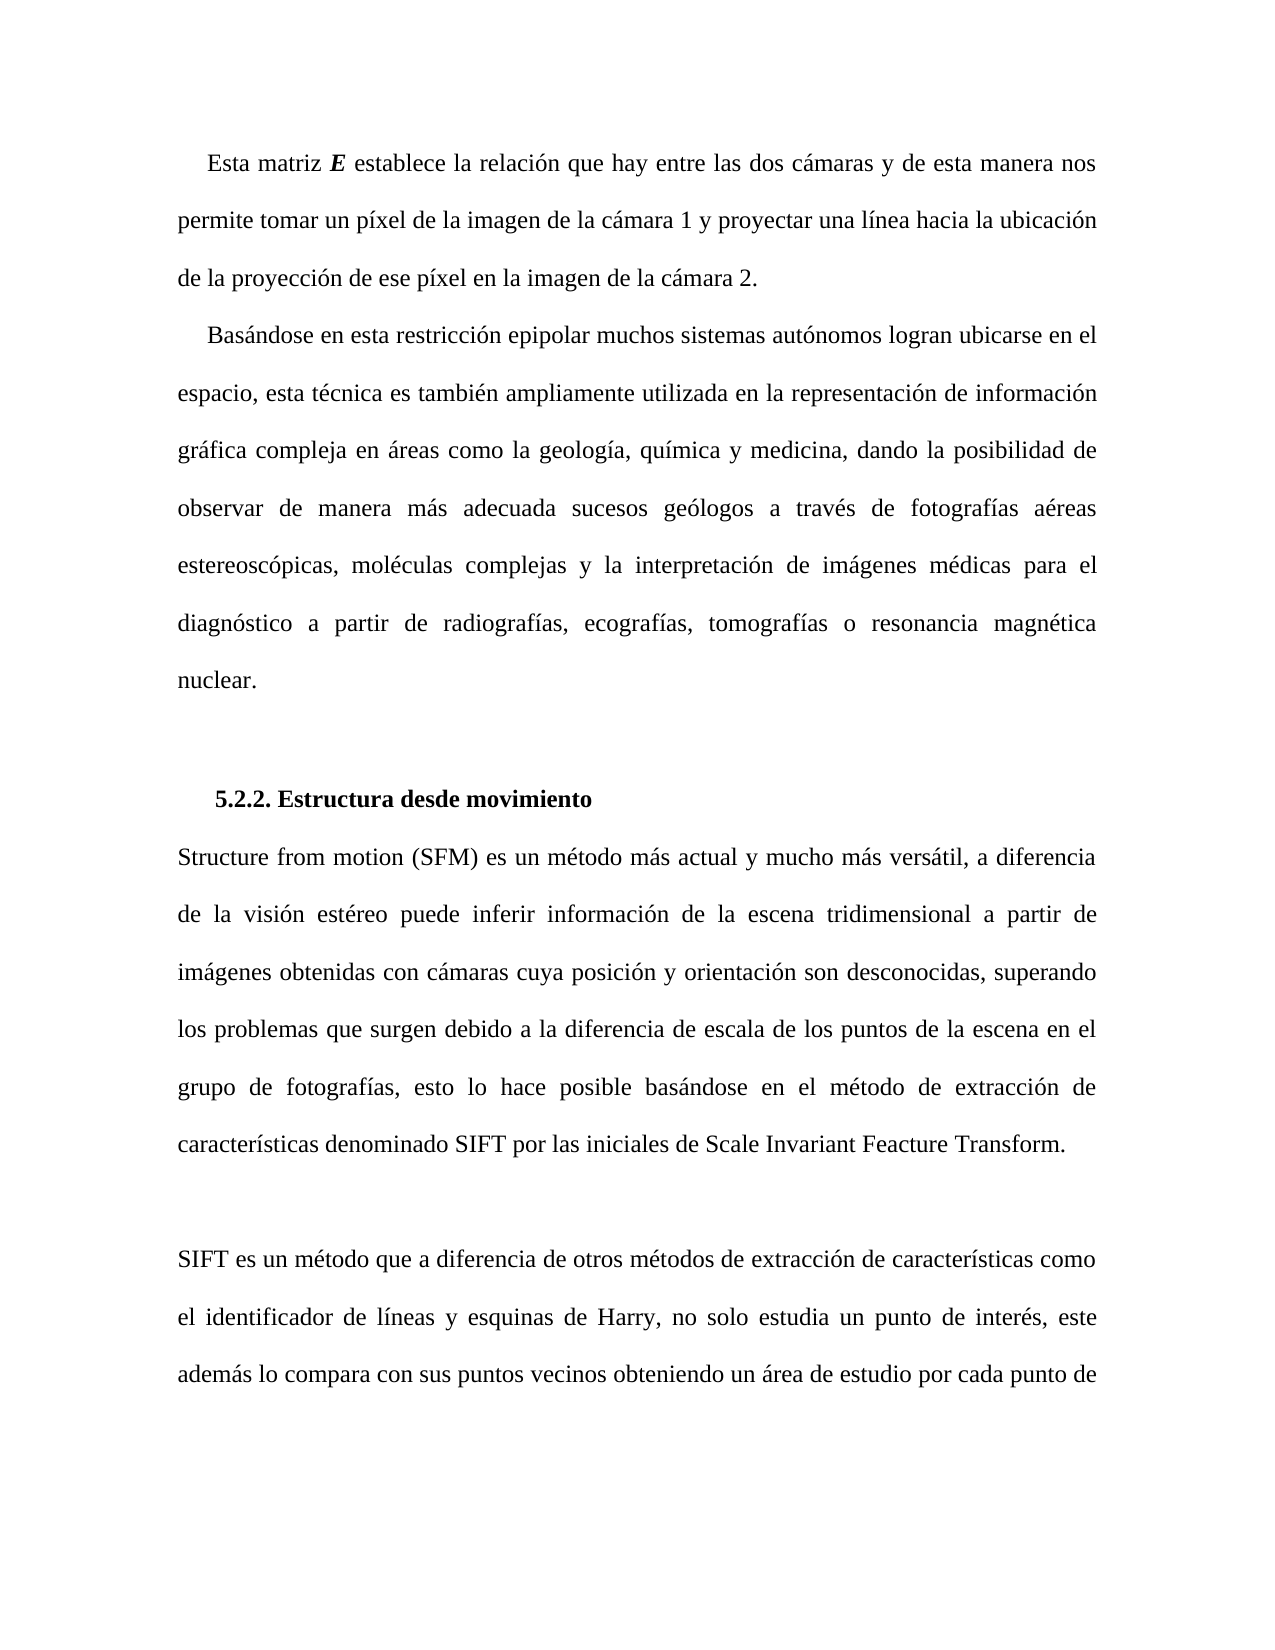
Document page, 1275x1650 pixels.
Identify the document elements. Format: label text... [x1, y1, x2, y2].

text Structure from motion (SFM) es un método más actual y mucho más versátil, a diferencia de la visión estéreo puede inferir información de la escena tridimensional a partir de imágenes obtenidas con cámaras cuya posición y orientación son desconocidas, superando los problemas que surgen debido a la diferencia de escala de los puntos de la escena en el grupo de fotografías, esto lo hace posible basándose en el método de extracción de características denominado SIFT por las iniciales de Scale Invariant Feacture Transform. [177, 842, 1098, 1158]
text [177, 1244, 1098, 1388]
subtitle Estructura desde movimiento [215, 784, 1098, 813]
text Basándose en esta restricción epipolar muchos sistemas autónomos logran ubicarse en el espacio, esta técnica es también ampliamente utilizada en la representación de información gráfica compleja en áreas como la geología, química y medicina, dando la posibilidad de observar de manera más adecuada sucesos geólogos a través de fotografías aéreas estereoscópicas, moléculas complejas y la interpretación de imágenes médicas para el diagnóstico a partir de radiografías, ecografías, tomografías o resonancia magnética nuclear. [177, 320, 1098, 694]
text Esta matriz E establece la relación que hay entre las dos cámaras y de esta manera nos permite tomar un píxel de la imagen de la cámara 1 y proyectar una línea hacia la ubicación de la proyección de ese píxel en la imagen de la cámara 2. [177, 148, 1098, 291]
